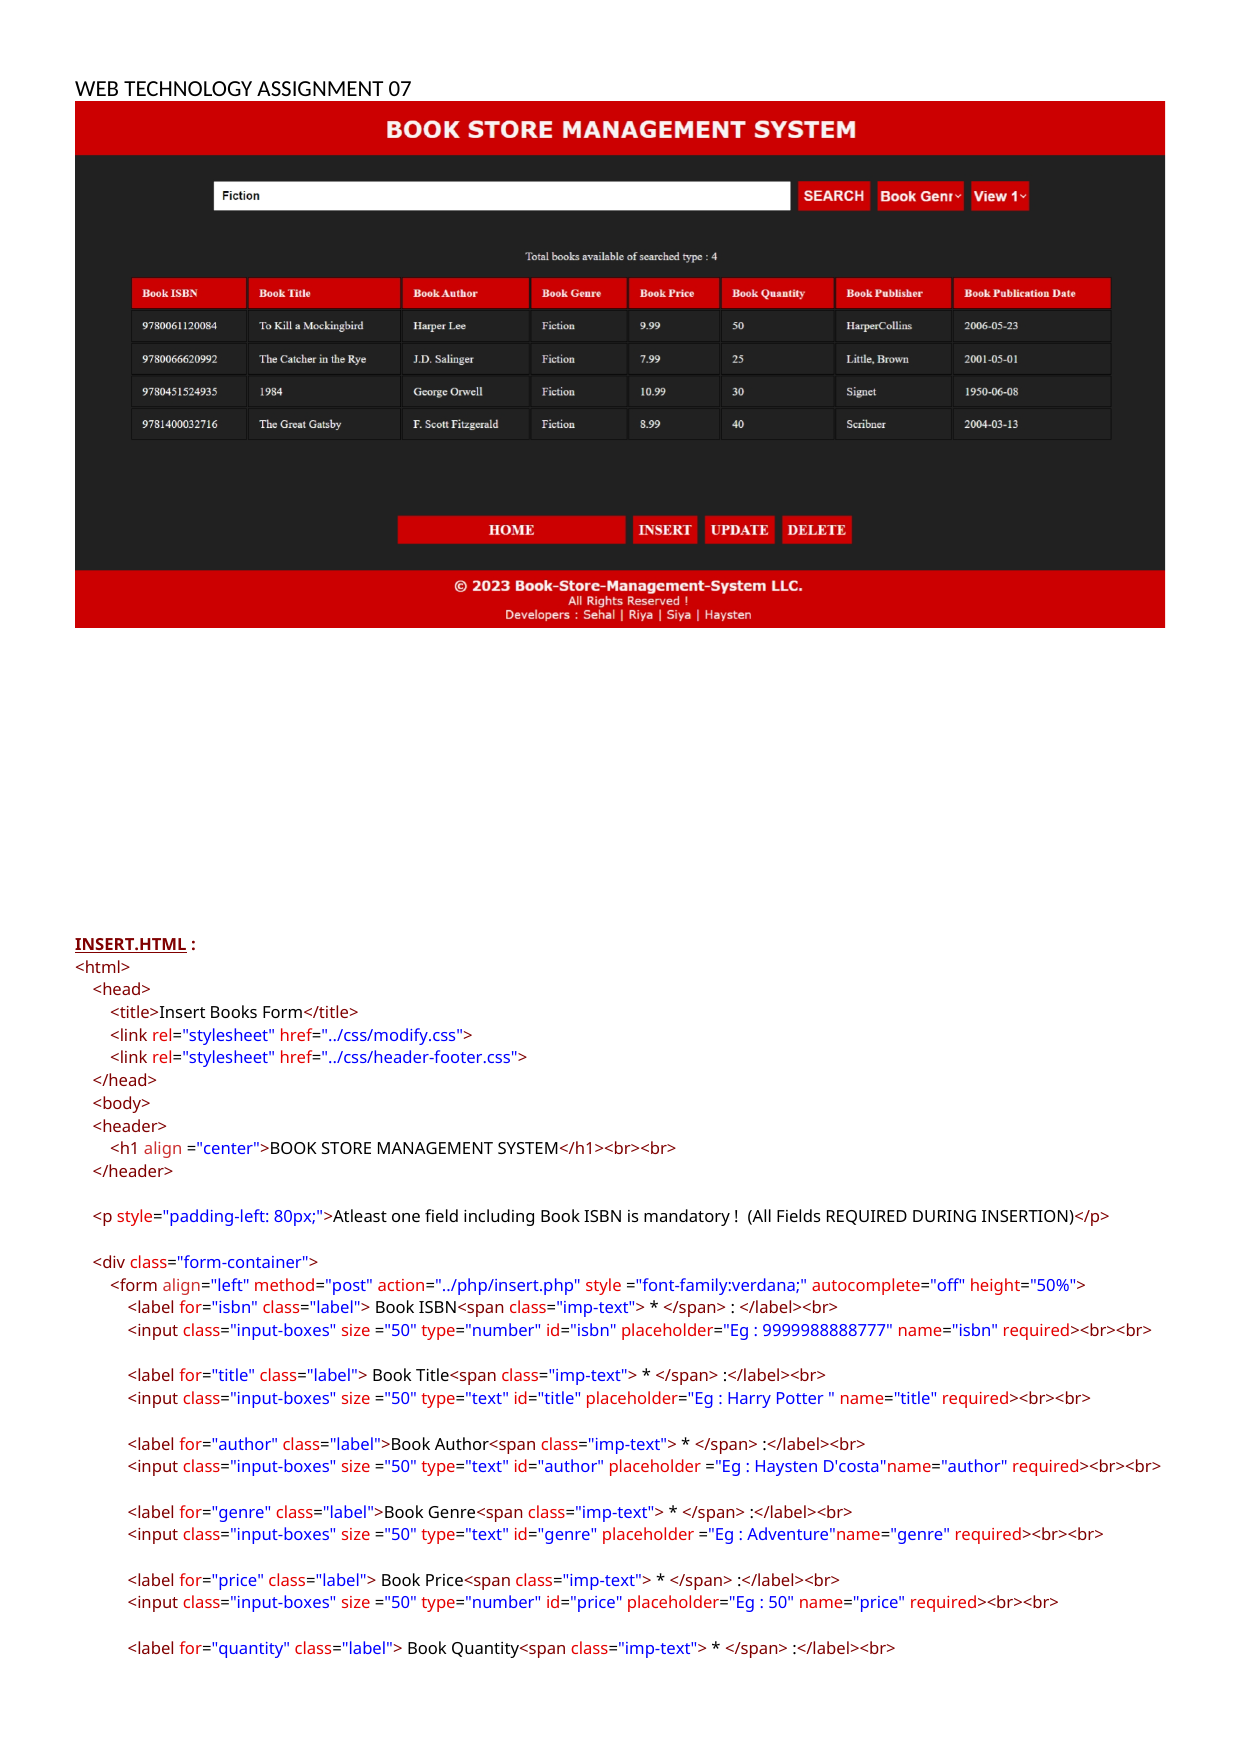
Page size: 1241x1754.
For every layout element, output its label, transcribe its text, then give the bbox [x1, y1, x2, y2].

text <label for="title" class="label"> Book Title<span class="imp-text"> * </span> :</label><br> [75, 1364, 1165, 1387]
text <form align="left" method="post" action="../php/insert.php" style ="font-family:verdana;" autocomplete="off" height="50%"> [75, 1273, 1165, 1296]
text <label for="quantity" class="label"> Book Quantity<span class="imp-text"> * </span> :</label><br> [75, 1637, 1165, 1659]
text <input class="input-boxes" size ="50" type="text" id="title" placeholder="Eg : Harry Potter " name="title" required><br><br> [75, 1387, 1165, 1409]
text <body> [75, 1092, 1165, 1114]
text <p style="padding-left: 80px;">Atleast one field including Book ISBN is mandatory ! (All Fields REQUIRED DURING INSERTION)</p> [75, 1205, 1165, 1228]
text <label for="price" class="label"> Book Price<span class="imp-text"> * </span> :</label><br> [75, 1568, 1165, 1591]
text <input class="input-boxes" size ="50" type="text" id="author" placeholder ="Eg : Haysten D'costa"name="author" required><br><br> [75, 1455, 1165, 1478]
text </header> [75, 1160, 1165, 1182]
picture [75, 101, 1166, 628]
text <title>Insert Books Form</title> [75, 1001, 1165, 1023]
text <header> [75, 1114, 1165, 1137]
text <head> [75, 978, 1165, 1001]
text </head> [75, 1069, 1165, 1092]
text <div class="form-container"> [75, 1251, 1165, 1273]
text <input class="input-boxes" size ="50" type="text" id="genre" placeholder ="Eg : Adventure"name="genre" required><br><br> [75, 1523, 1165, 1546]
text <h1 align ="center">BOOK STORE MANAGEMENT SYSTEM</h1><br><br> [75, 1137, 1165, 1160]
text <link rel="stylesheet" href="../css/modify.css"> [75, 1023, 1165, 1046]
text INSERT.HTML : [75, 933, 1165, 955]
text <label for="genre" class="label">Book Genre<span class="imp-text"> * </span> :</label><br> [75, 1500, 1165, 1523]
text <link rel="stylesheet" href="../css/header-footer.css"> [75, 1046, 1165, 1069]
text <label for="isbn" class="label"> Book ISBN<span class="imp-text"> * </span> : </label><br> [75, 1296, 1165, 1319]
text <input class="input-boxes" size ="50" type="number" id="isbn" placeholder="Eg : 9999988888777" name="isbn" required><br><br> [75, 1319, 1165, 1341]
text <label for="author" class="label">Book Author<span class="imp-text"> * </span> :</label><br> [75, 1432, 1165, 1455]
text <html> [75, 955, 1165, 978]
text <input class="input-boxes" size ="50" type="number" id="price" placeholder="Eg : 50" name="price" required><br><br> [75, 1591, 1165, 1614]
